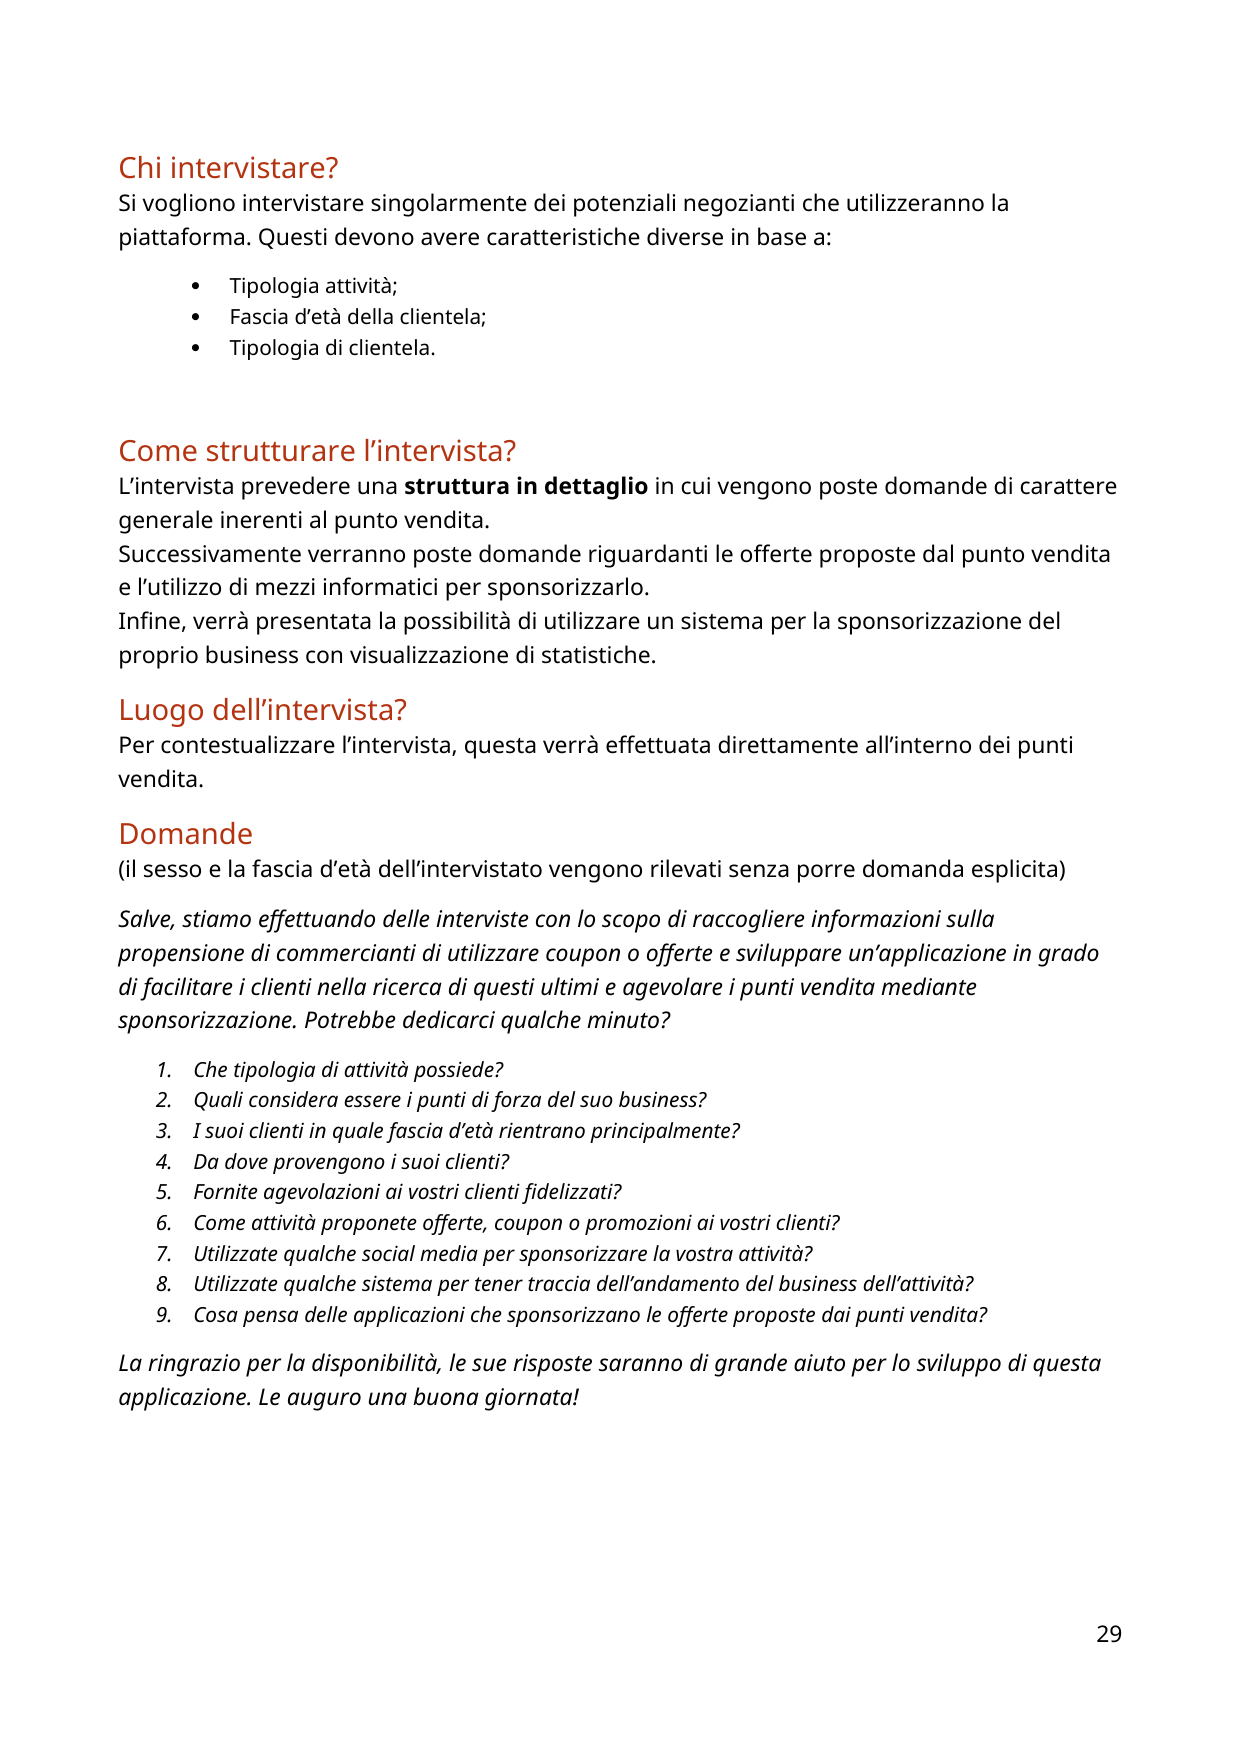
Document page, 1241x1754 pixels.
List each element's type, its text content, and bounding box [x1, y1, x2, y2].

list Tipologia di clientela. [192, 333, 1122, 361]
text L’intervista prevedere una struttura in dettaglio in cui vengono poste domande di carattere generale inerenti al punto vendita. Successivamente verranno poste domande riguardanti le offerte proposte dal punto vendita e l’utilizzo di mezzi informatici per sponsorizzarlo. Infine, verrà presentata la possibilità di utilizzare un sistema per la sponsorizzazione del proprio business con visualizzazione di statistiche. [118, 470, 1122, 670]
list Come attività proponete offerte, coupon o promozioni ai vostri clienti? [156, 1208, 1122, 1236]
text La ringrazio per la disponibilità, le sue risposte saranno di grande aiuto per lo sviluppo di questa applicazione. Le auguro una buona giornata! [118, 1347, 1122, 1412]
list Utilizzate qualche sistema per tener traccia dell’andamento del business dell’attività? [156, 1269, 1122, 1298]
text (il sesso e la fascia d’età dell’intervistato vengono rilevati senza porre domanda esplicita) [118, 853, 1122, 884]
list Che tipologia di attività possiede? [156, 1055, 1122, 1083]
list Quali considera essere i punti di forza del suo business? [156, 1086, 1122, 1114]
list Fornite agevolazioni ai vostri clienti fidelizzati? [156, 1177, 1122, 1206]
list Cosa pensa delle applicazioni che sponsorizzano le offerte proposte dai punti vendita? [156, 1300, 1122, 1328]
list Utilizzate qualche social media per sponsorizzare la vostra attività? [156, 1239, 1122, 1267]
text Per contestualizzare l’intervista, questa verrà effettuata direttamente all’interno dei punti vendita. [118, 729, 1122, 794]
text Si vogliono intervistare singolarmente dei potenziali negozianti che utilizzeranno la piattaforma. Questi devono avere caratteristiche diverse in base a: [118, 187, 1122, 252]
subtitle Come strutturare l’intervista? [118, 430, 1122, 470]
list Tipologia attività; [192, 271, 1122, 300]
subtitle Luogo dell’intervista? [118, 689, 1122, 729]
list Fascia d’età della clientela; [192, 302, 1122, 331]
list Da dove provengono i suoi clienti? [156, 1147, 1122, 1175]
list I suoi clienti in quale fascia d’età rientrano principalmente? [156, 1116, 1122, 1144]
subtitle Chi intervistare? [118, 148, 1122, 187]
subtitle Domande [118, 813, 1122, 853]
text Salve, stiamo effettuando delle interviste con lo scopo di raccogliere informazioni sulla propensione di commercianti di utilizzare coupon o offerte e sviluppare un’applicazione in grado di facilitare i clienti nella ricerca di questi ultimi e agevolare i punti vendita mediante sponsorizzazione. Potrebbe dedicarci qualche minuto? [118, 903, 1122, 1036]
